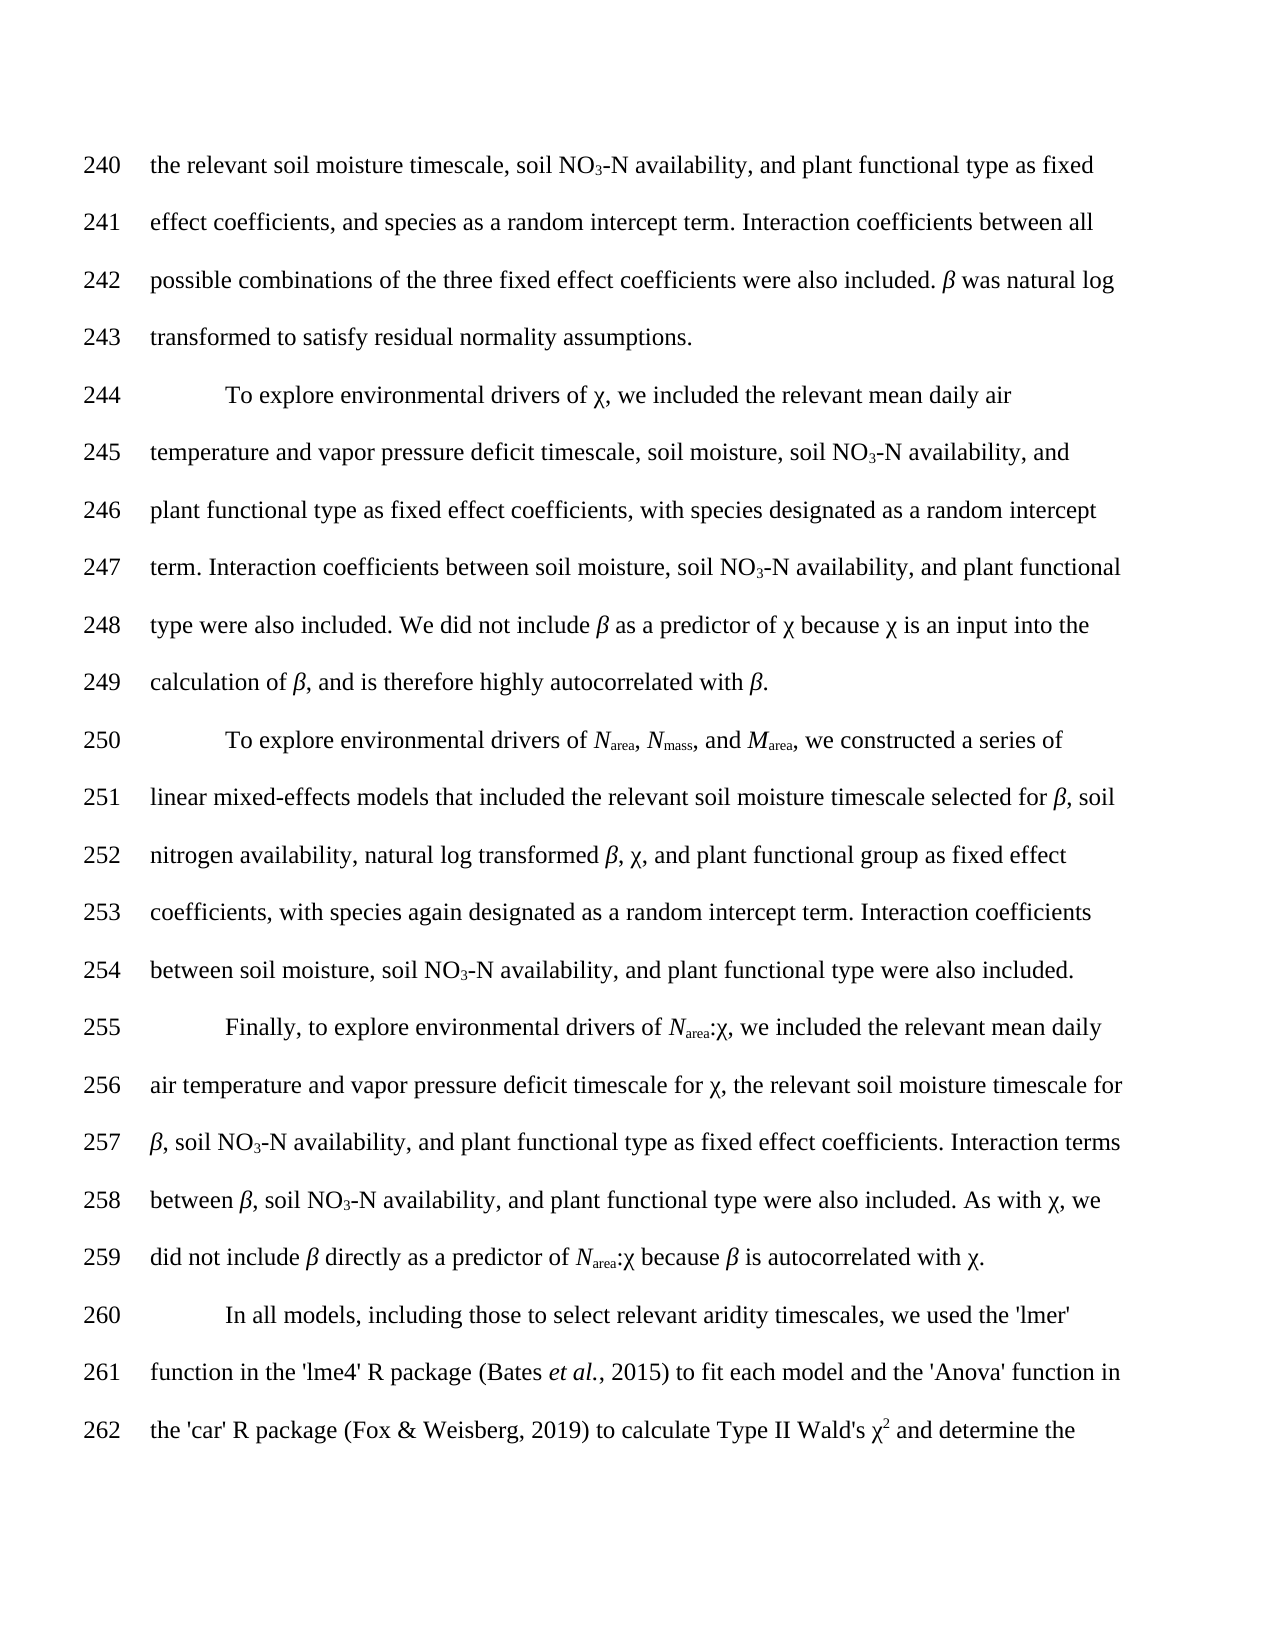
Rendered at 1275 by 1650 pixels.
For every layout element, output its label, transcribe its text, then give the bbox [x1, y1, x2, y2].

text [150, 1300, 1125, 1444]
text To explore environmental drivers of χ, we included the relevant mean daily air temperature and vapor pressure deficit timescale, soil moisture, soil NO3-N availability, and plant functional type as fixed effect coefficients, with species designated as a random intercept term. Interaction coefficients between soil moisture, soil NO3-N availability, and plant functional type were also included. We did not include β as a predictor of χ because χ is an input into the calculation of β, and is therefore highly autocorrelated with β. [150, 380, 1125, 696]
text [150, 150, 1125, 351]
text To explore environmental drivers of Narea, Nmass, and Marea, we constructed a series of linear mixed-effects models that included the relevant soil moisture timescale selected for β, soil nitrogen availability, natural log transformed β, χ, and plant functional group as fixed effect coefficients, with species again designated as a random intercept term. Interaction coefficients between soil moisture, soil NO3-N availability, and plant functional type were also included. [150, 725, 1125, 984]
text Finally, to explore environmental drivers of Narea:χ, we included the relevant mean daily air temperature and vapor pressure deficit timescale for χ, the relevant soil moisture timescale for β, soil NO3-N availability, and plant functional type as fixed effect coefficients. Interaction terms between β, soil NO3-N availability, and plant functional type were also included. As with χ, we did not include β directly as a predictor of Narea:χ because β is autocorrelated with χ. [150, 1012, 1125, 1271]
